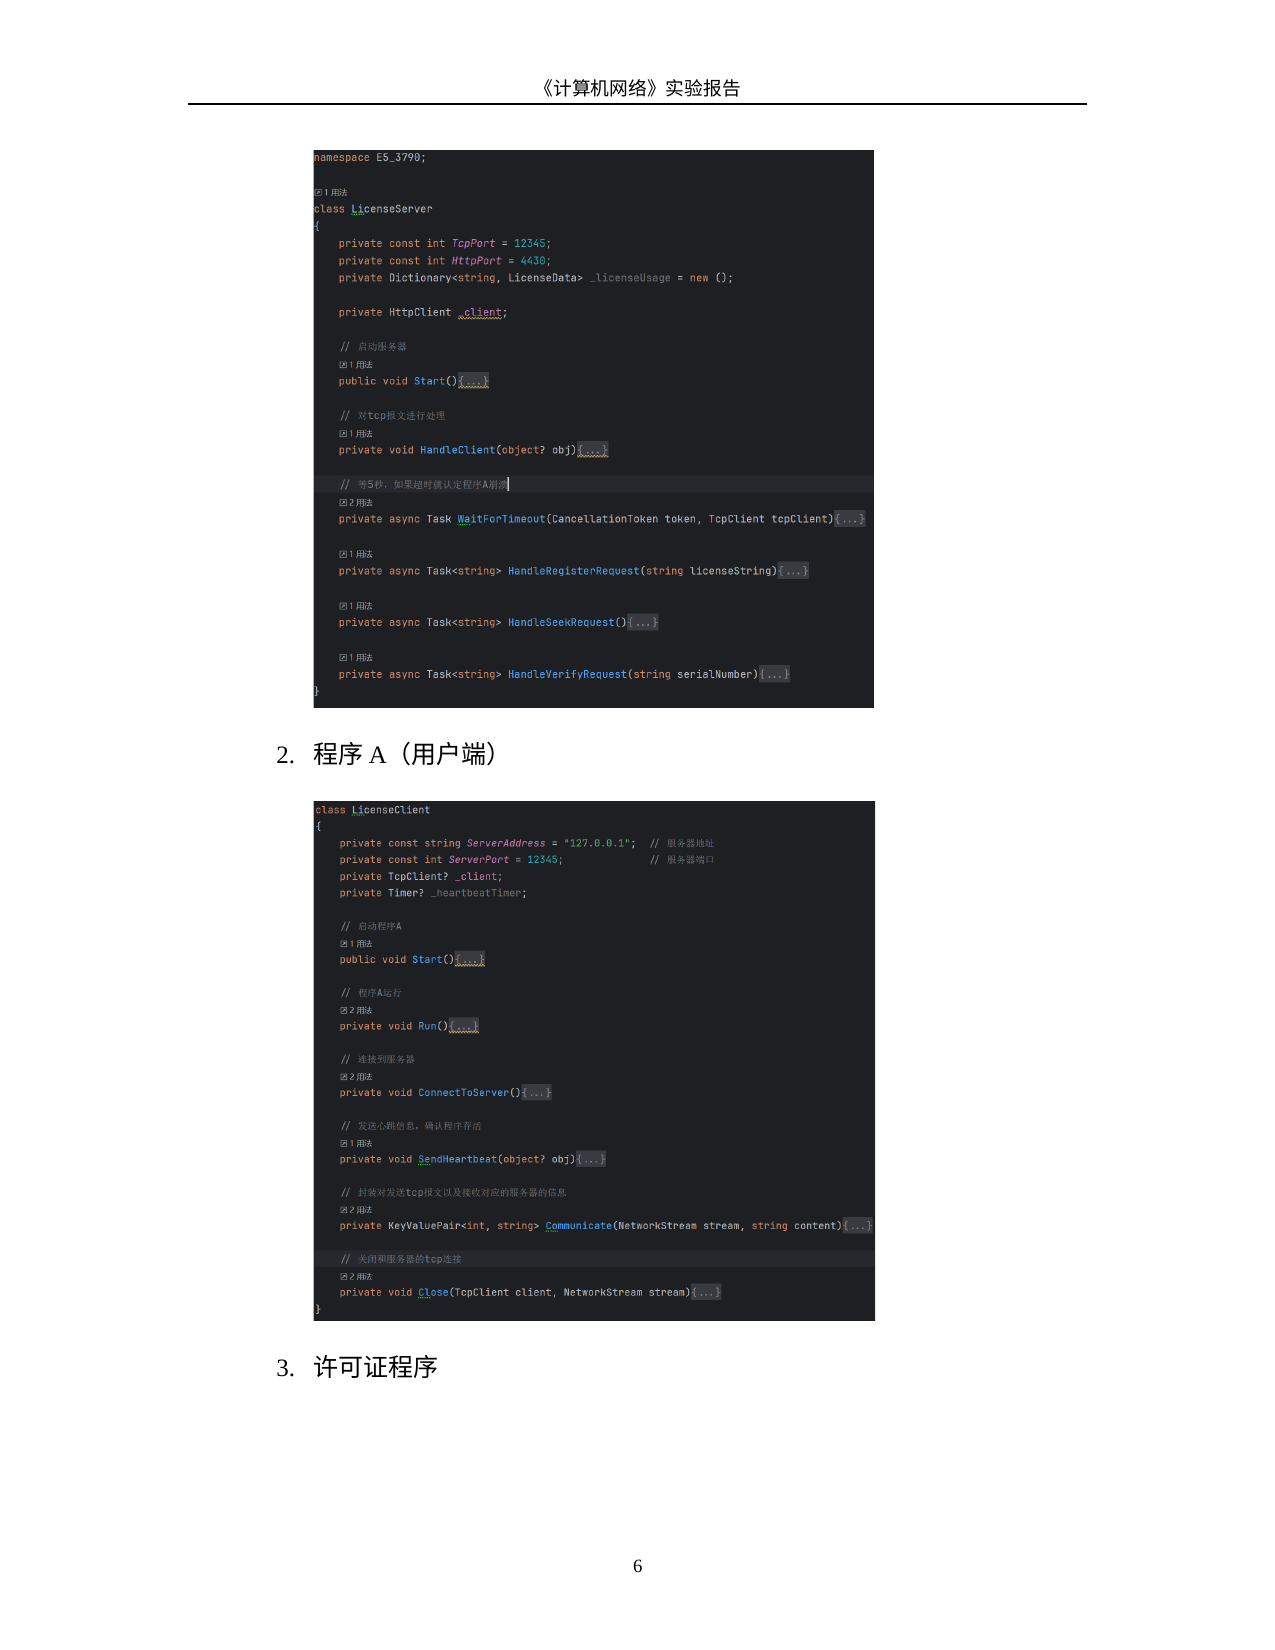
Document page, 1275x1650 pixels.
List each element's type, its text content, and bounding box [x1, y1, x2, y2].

picture [313, 801, 876, 1321]
list 许可证程序 [276, 1348, 1087, 1384]
picture [313, 150, 874, 708]
list 程序A（用户端） [276, 735, 1087, 771]
